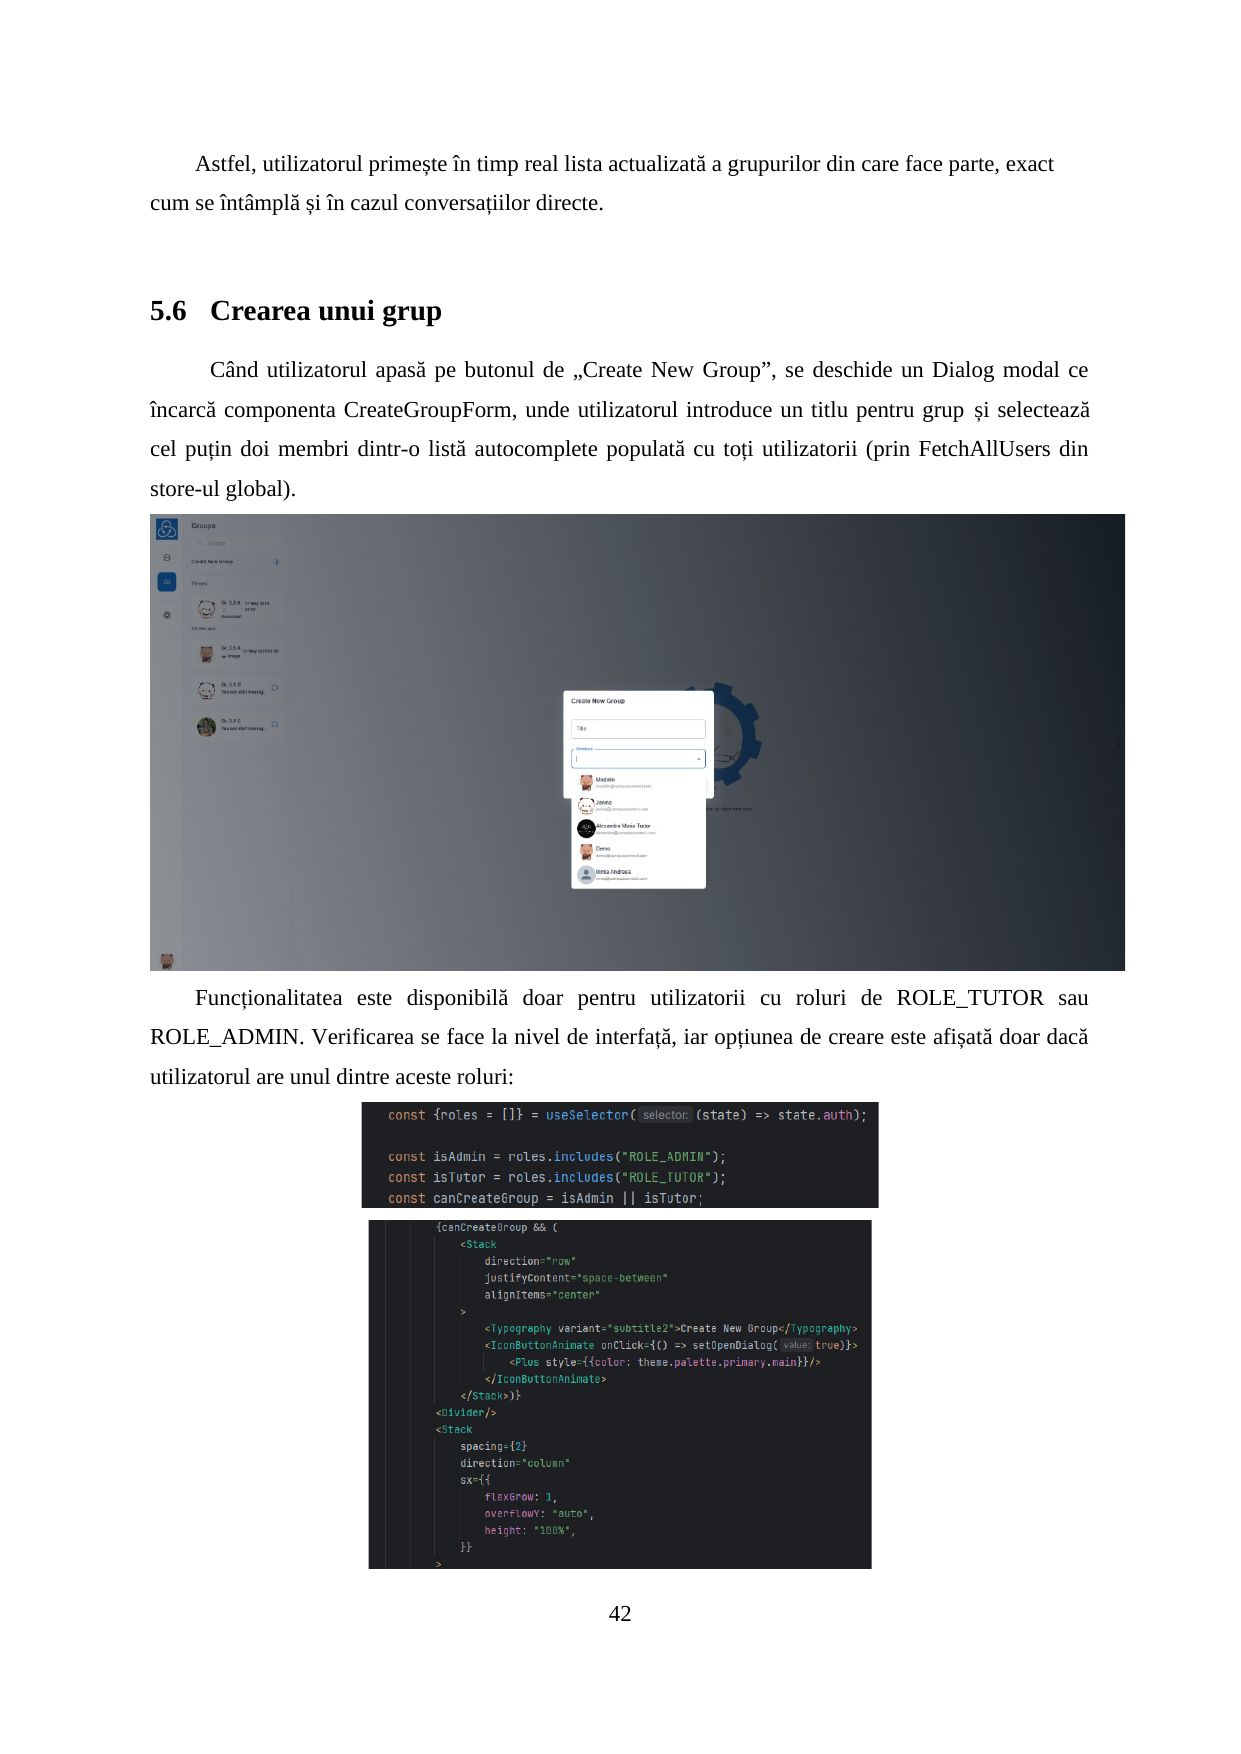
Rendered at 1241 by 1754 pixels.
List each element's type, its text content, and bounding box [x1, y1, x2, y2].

text Astfel, utilizatorul primește în timp real lista actualizată a grupurilor din care face parte, exact cum se întâmplă și în cazul conversațiilor directe. [150, 150, 1090, 216]
text Funcționalitatea este disponibilă doar pentru utilizatorii cu roluri de ROLE_TUTOR sau ROLE_ADMIN. Verificarea se face la nivel de interfață, iar opțiunea de creare este afișată doar dacă utilizatorul are unul dintre aceste roluri: [150, 984, 1090, 1089]
text Când utilizatorul apasă pe butonul de „Create New Group”, se deschide un Dialog modal ce încarcă componenta CreateGroupForm, unde utilizatorul introduce un titlu pentru grup și selectează cel puțin doi membri dintr-o listă autocomplete populată cu toți utilizatorii (prin FetchAllUsers din store-ul global). [150, 356, 1090, 501]
picture [150, 514, 1126, 971]
subtitle Crearea unui grup [150, 293, 1090, 327]
picture [368, 1220, 872, 1569]
picture [361, 1102, 879, 1208]
